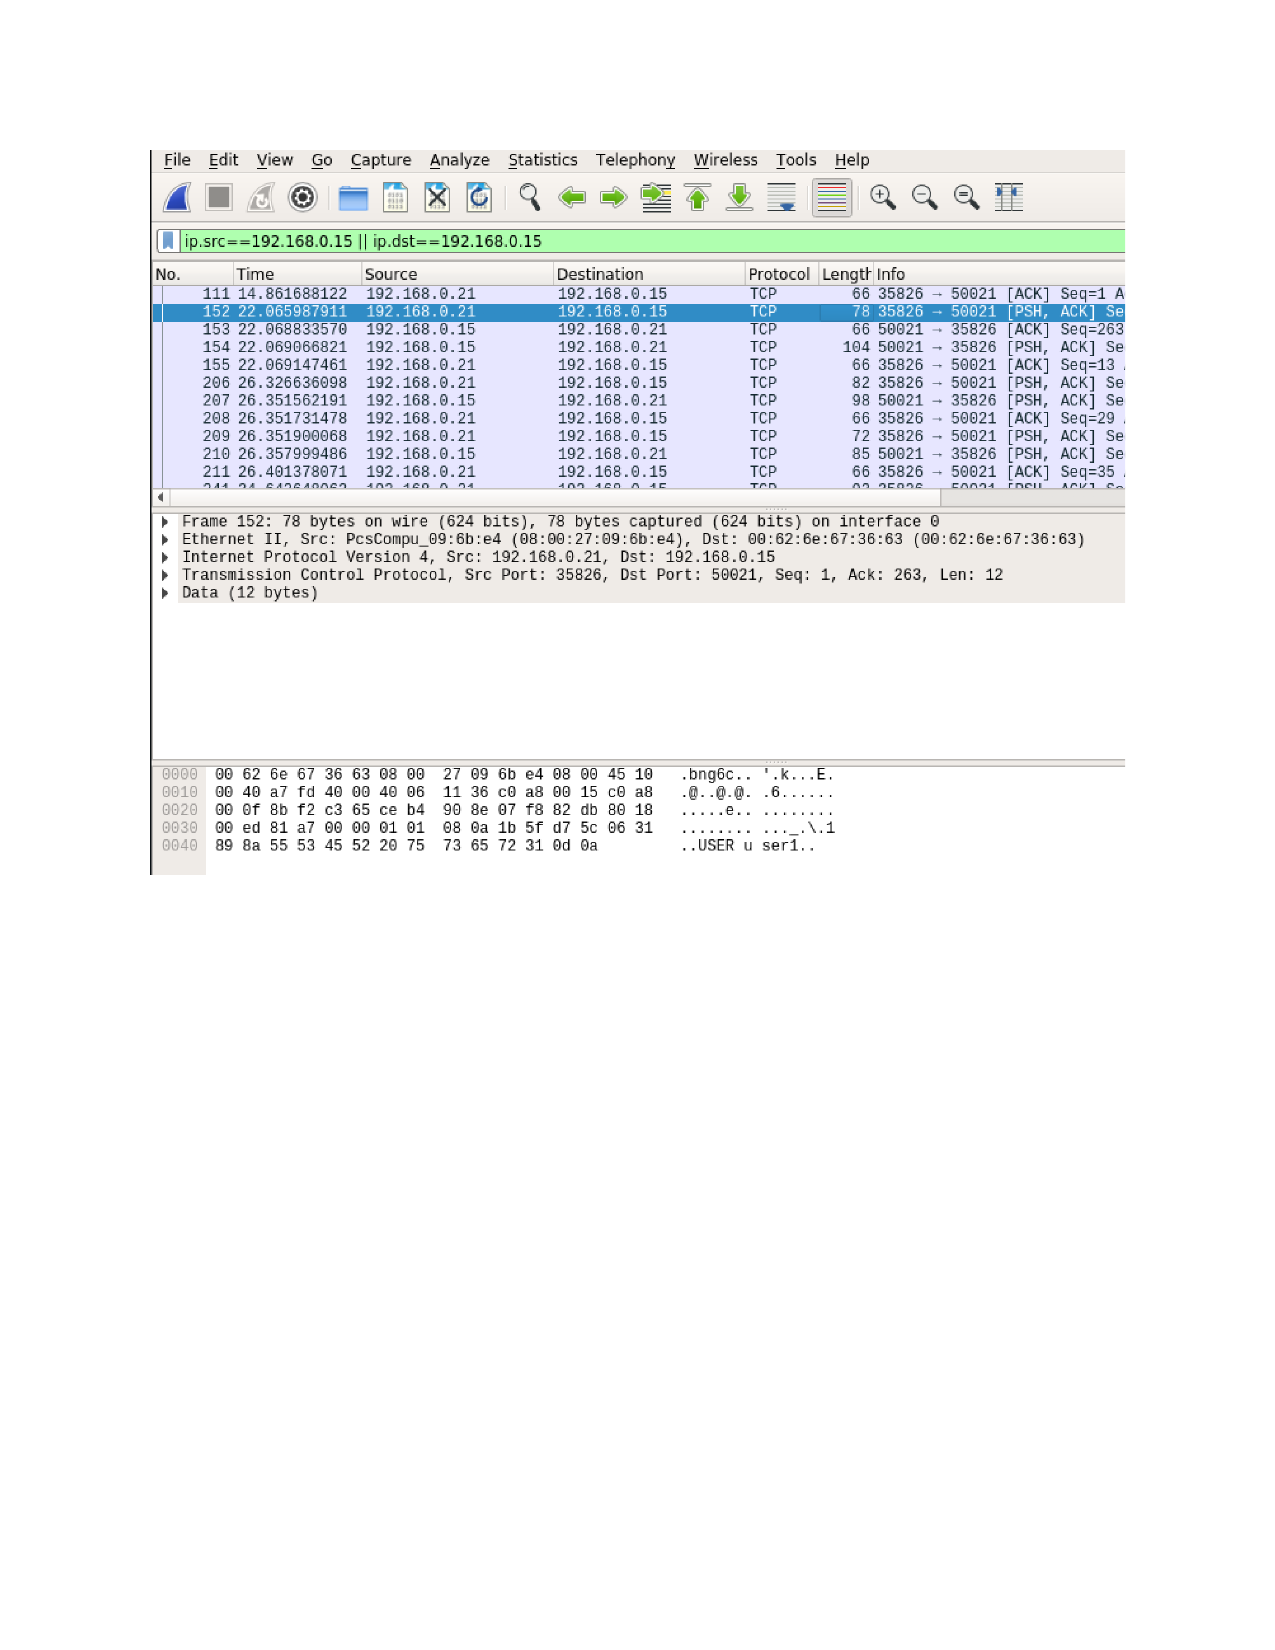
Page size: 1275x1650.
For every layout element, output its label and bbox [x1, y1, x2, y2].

picture [150, 150, 1125, 875]
